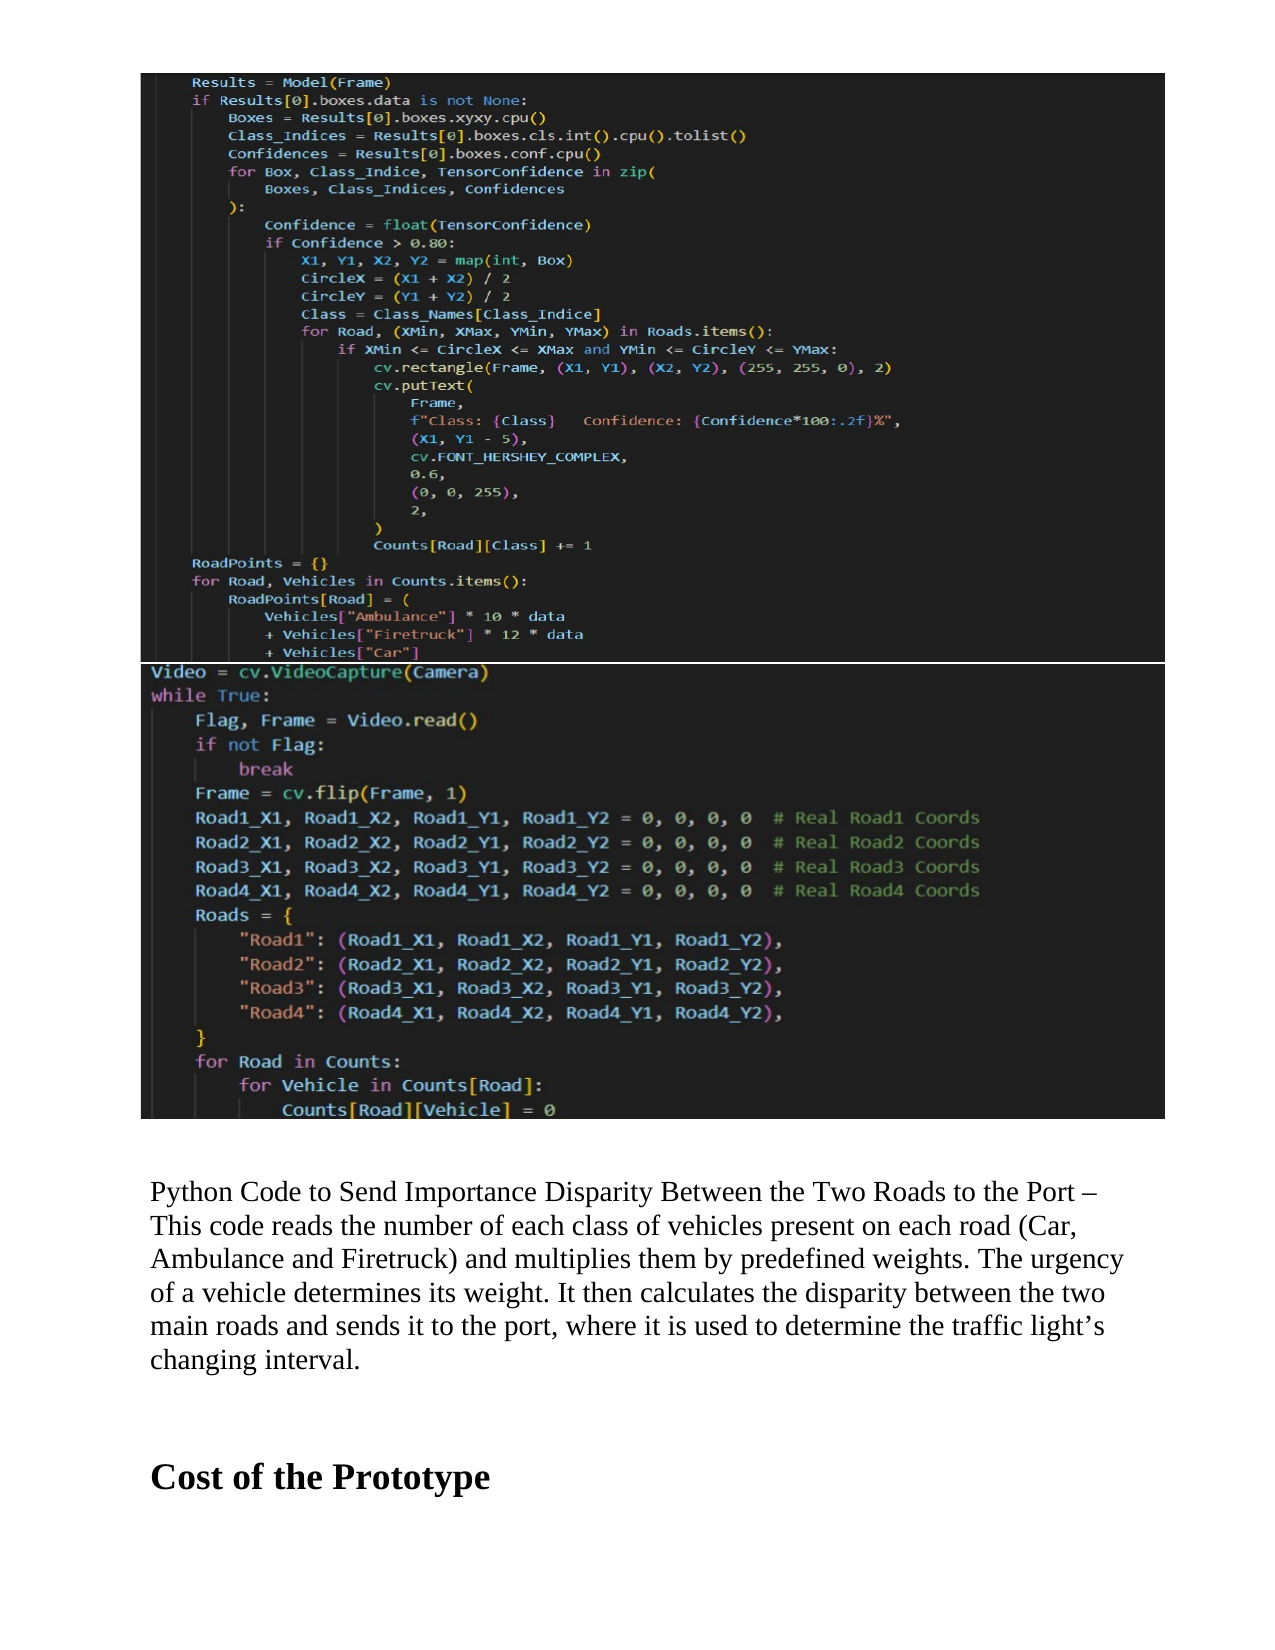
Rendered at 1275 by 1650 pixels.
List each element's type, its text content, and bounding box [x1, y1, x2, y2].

subtitle Cost of the Prototype [150, 1454, 1125, 1497]
picture [139, 73, 1164, 661]
picture [139, 664, 1164, 1117]
subtitle Python Code to Send Importance Disparity Between the Two Roads to the Port – This code reads the number of each class of vehicles present on each road (Car, Ambulance and Firetruck) and multiplies them by predefined weights. The urgency of a vehicle determines its weight. It then calculates the disparity between the two main roads and sends it to the port, where it is used to determine the traffic light’s changing interval. [150, 1174, 1125, 1375]
